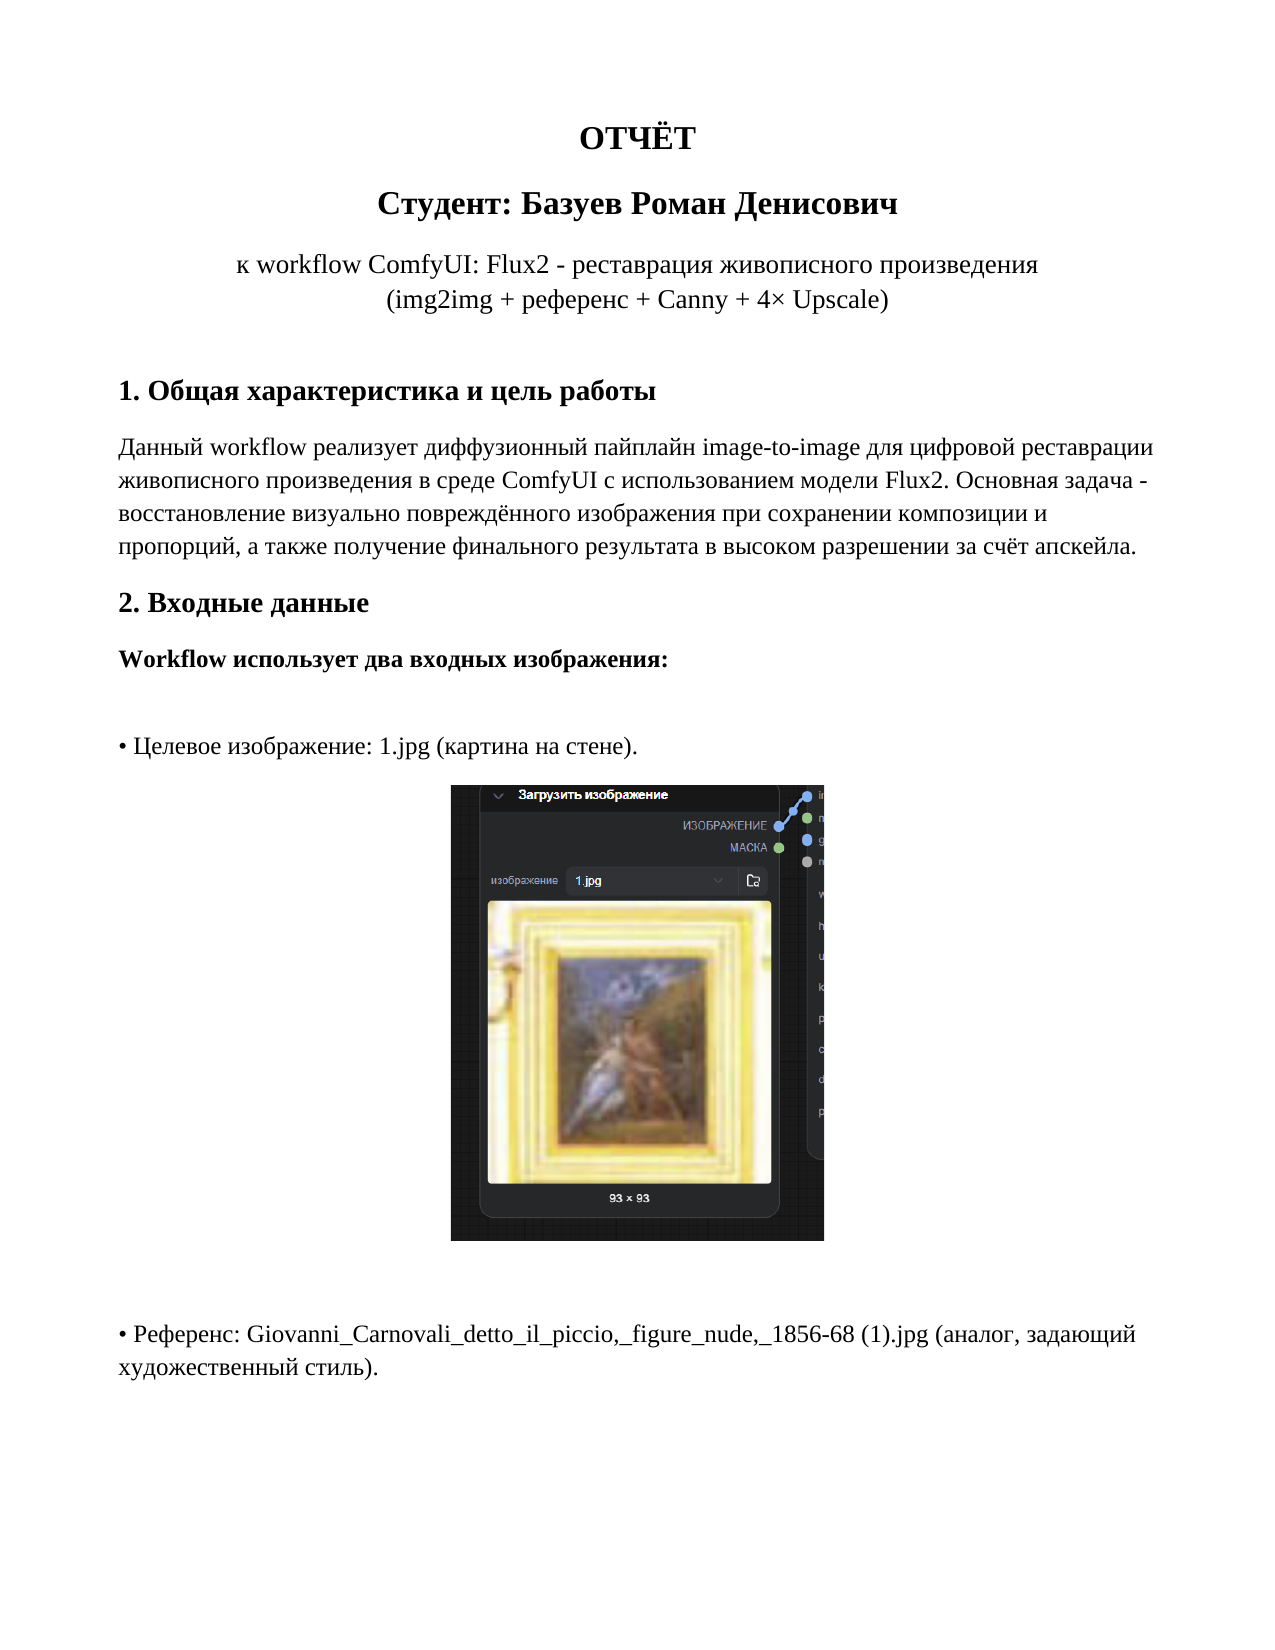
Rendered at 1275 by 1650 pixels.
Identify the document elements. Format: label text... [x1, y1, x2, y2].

text Данный workflow реализует диффузионный пайплайн image-to-image для цифровой реставрации живописного произведения в среде ComfyUI с использованием модели Flux2. Основная задача - восстановление визуально повреждённого изображения при сохранении композиции и пропорций, а также получение финального результата в высоком разрешении за счёт апскейла. [118, 432, 1157, 560]
picture [450, 785, 825, 1241]
text • Референс: Giovanni_Carnovali_detto_il_piccio,_figure_nude,_1856-68 (1).jpg (аналог, задающий художественный стиль). [118, 1319, 1157, 1381]
text Студент: Базуев Роман Денисович [118, 183, 1157, 221]
text к workflow ComfyUI: Flux2 - реставрация живописного произведения (img2img + референс + Canny + 4× Upscale) [118, 248, 1157, 348]
text ОТЧЁТ [118, 118, 1157, 156]
text Workflow использует два входных изображения: [118, 644, 1157, 706]
text • Целевое изображение: 1.jpg (картина на стене). [118, 731, 1157, 760]
text 1. Общая характеристика и цель работы [118, 373, 1157, 406]
text 2. Входные данные [118, 585, 1157, 619]
